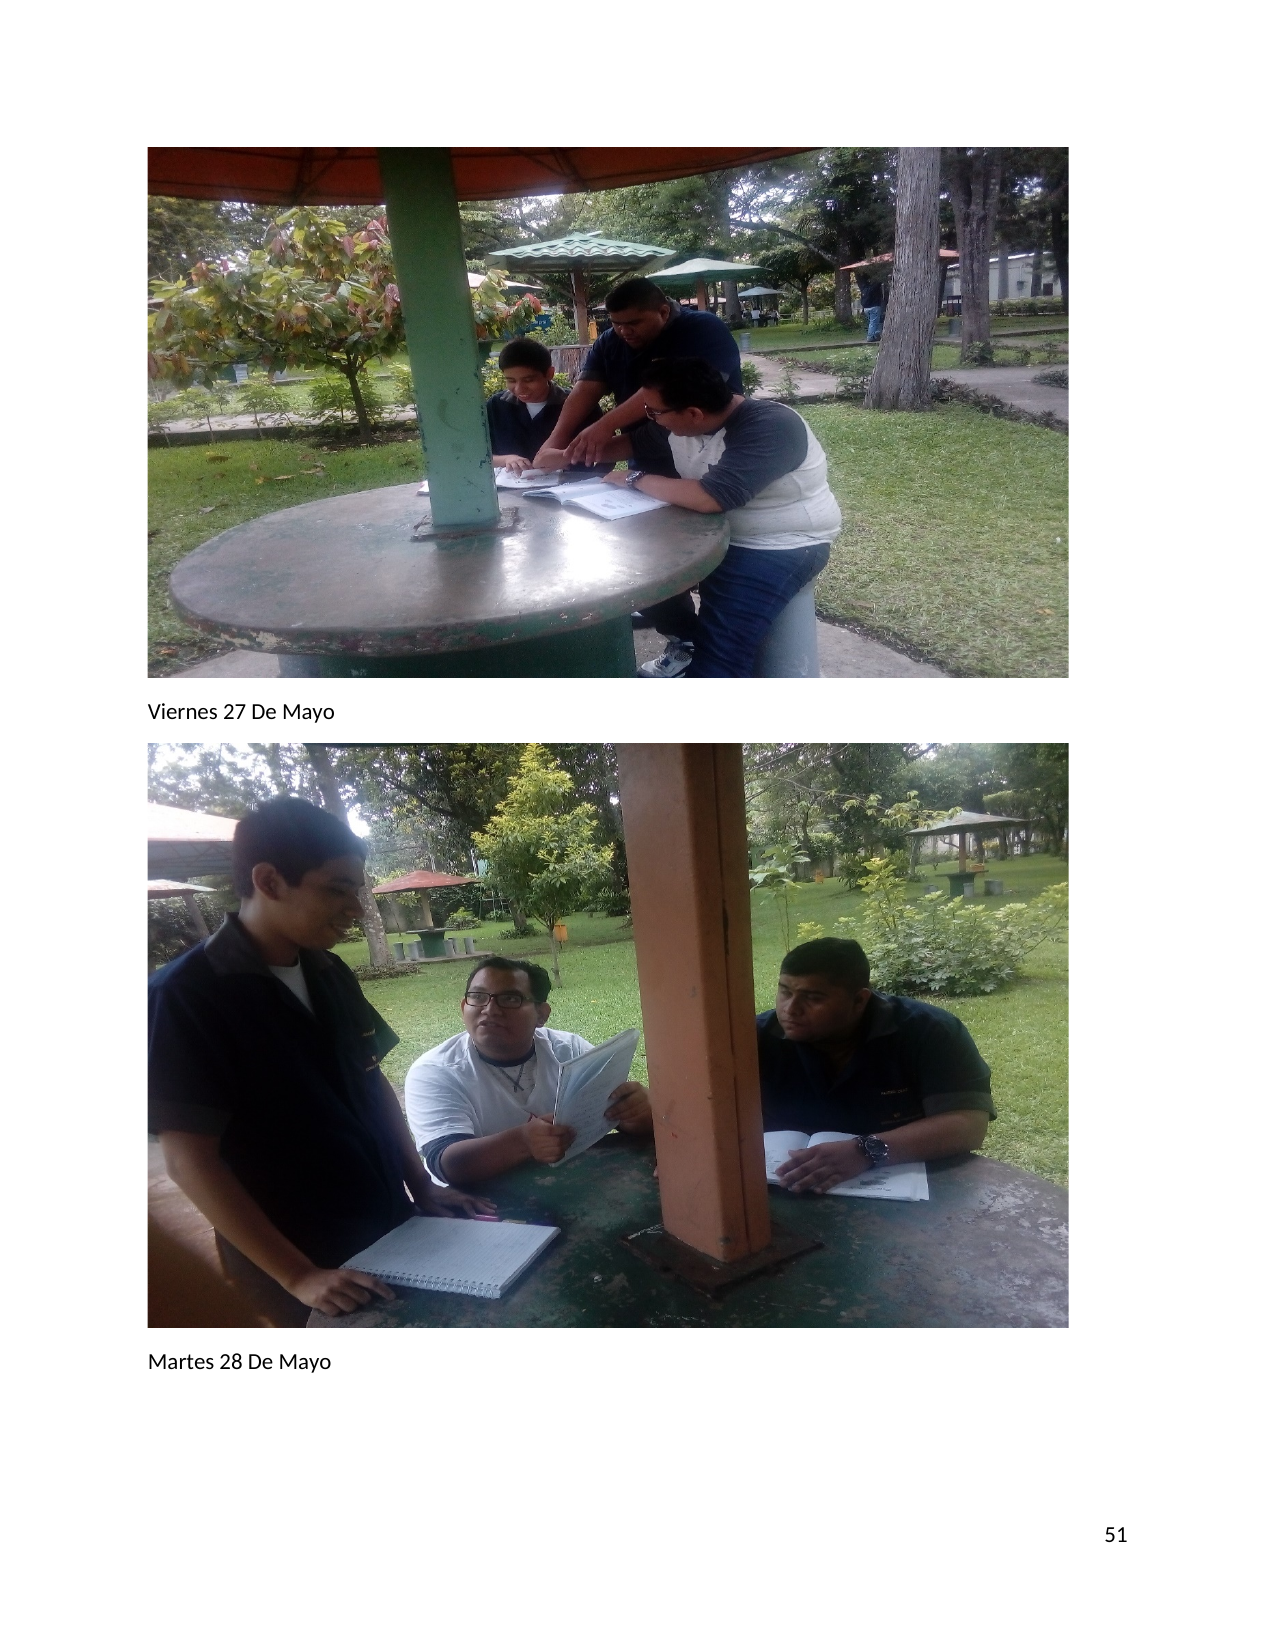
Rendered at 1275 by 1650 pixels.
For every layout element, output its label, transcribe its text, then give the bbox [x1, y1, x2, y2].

text Viernes 27 De Mayo [148, 697, 1127, 725]
text Martes 28 De Mayo [148, 1347, 1127, 1375]
picture [147, 743, 1069, 1328]
picture [147, 147, 1069, 678]
